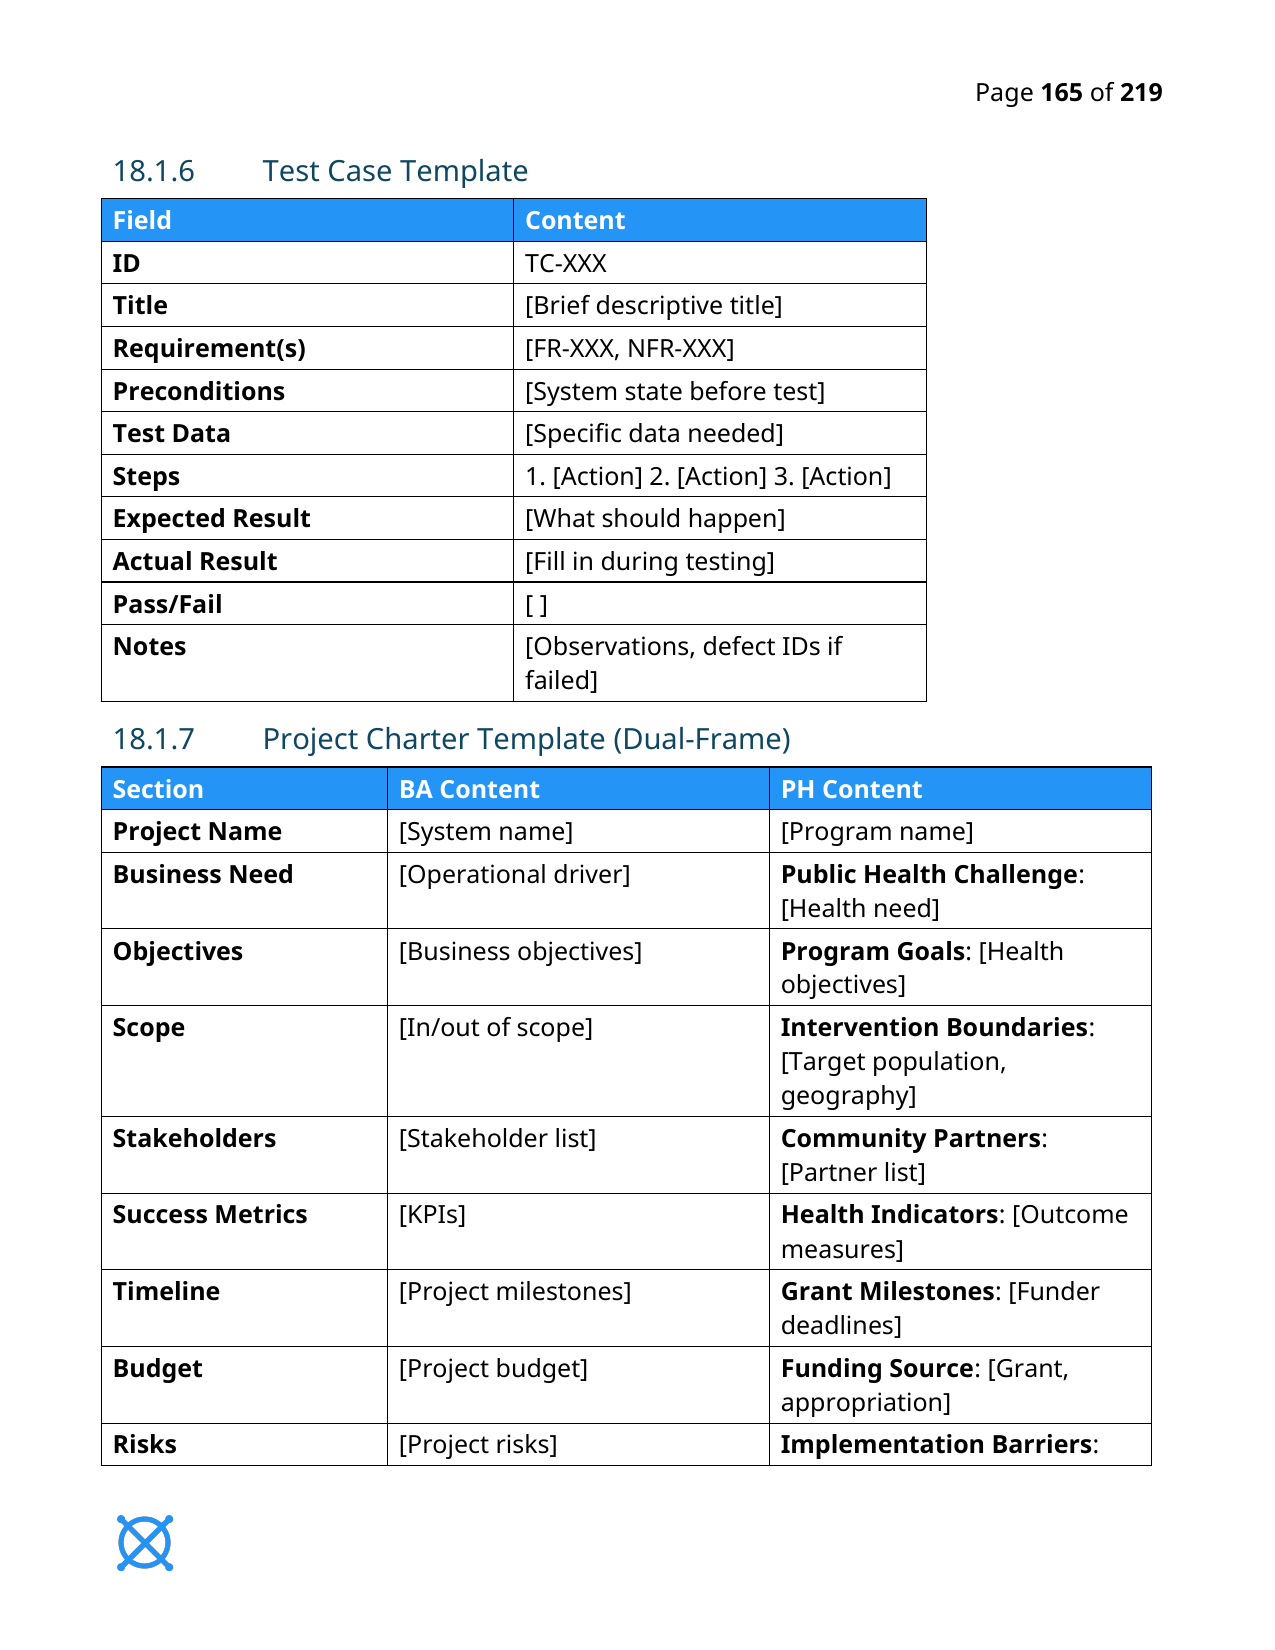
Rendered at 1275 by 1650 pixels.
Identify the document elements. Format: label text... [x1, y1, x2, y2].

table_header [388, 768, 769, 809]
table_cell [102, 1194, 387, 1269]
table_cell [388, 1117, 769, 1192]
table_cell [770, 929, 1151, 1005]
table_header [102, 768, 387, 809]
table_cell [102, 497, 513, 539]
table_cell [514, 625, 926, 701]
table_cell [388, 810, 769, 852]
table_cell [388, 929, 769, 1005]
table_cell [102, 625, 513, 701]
subtitle Test Case Template [112, 150, 1162, 190]
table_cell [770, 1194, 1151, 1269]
subtitle Project Charter Template (Dual-Frame) [112, 718, 1162, 758]
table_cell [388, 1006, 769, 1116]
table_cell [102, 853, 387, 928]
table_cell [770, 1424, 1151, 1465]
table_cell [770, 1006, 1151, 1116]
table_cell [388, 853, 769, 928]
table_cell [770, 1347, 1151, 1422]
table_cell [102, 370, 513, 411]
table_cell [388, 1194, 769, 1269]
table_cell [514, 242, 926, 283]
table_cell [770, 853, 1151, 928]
picture [112, 1511, 177, 1575]
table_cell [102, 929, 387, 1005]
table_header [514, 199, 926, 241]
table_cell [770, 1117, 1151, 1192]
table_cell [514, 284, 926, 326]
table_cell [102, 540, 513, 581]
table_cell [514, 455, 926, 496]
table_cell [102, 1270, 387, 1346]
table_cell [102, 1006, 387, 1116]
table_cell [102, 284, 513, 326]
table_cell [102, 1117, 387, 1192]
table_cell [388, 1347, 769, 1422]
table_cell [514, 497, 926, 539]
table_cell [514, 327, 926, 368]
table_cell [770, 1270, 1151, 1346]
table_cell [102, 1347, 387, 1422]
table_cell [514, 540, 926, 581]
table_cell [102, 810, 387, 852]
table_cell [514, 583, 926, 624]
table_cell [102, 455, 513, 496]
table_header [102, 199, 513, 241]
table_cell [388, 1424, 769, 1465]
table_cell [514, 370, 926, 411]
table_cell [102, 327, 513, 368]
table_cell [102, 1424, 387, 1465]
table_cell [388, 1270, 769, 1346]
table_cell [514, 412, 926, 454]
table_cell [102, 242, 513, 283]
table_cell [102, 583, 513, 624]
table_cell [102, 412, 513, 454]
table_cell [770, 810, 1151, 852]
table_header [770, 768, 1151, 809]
